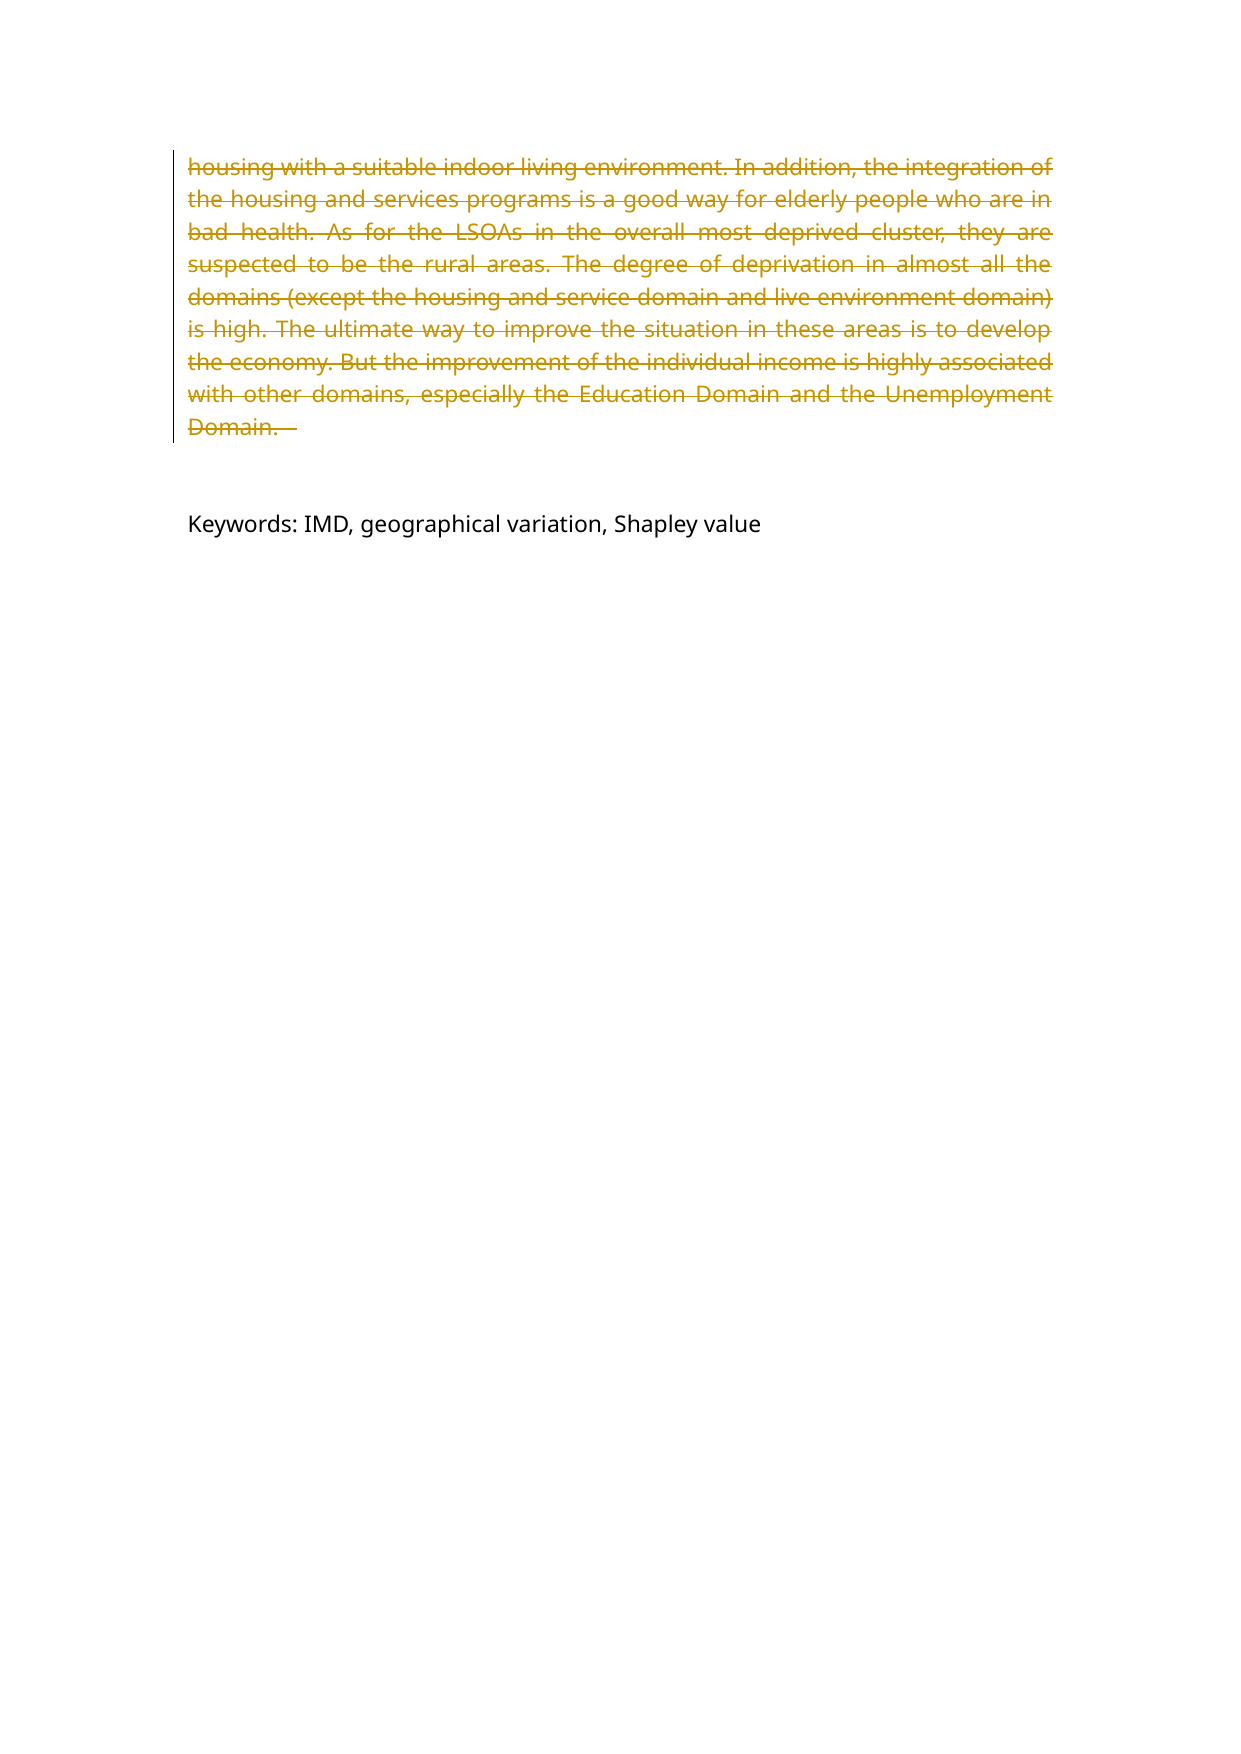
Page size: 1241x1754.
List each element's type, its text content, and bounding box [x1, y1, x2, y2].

text Keywords: IMD, geographical variation, Shapley value [187, 507, 1053, 540]
